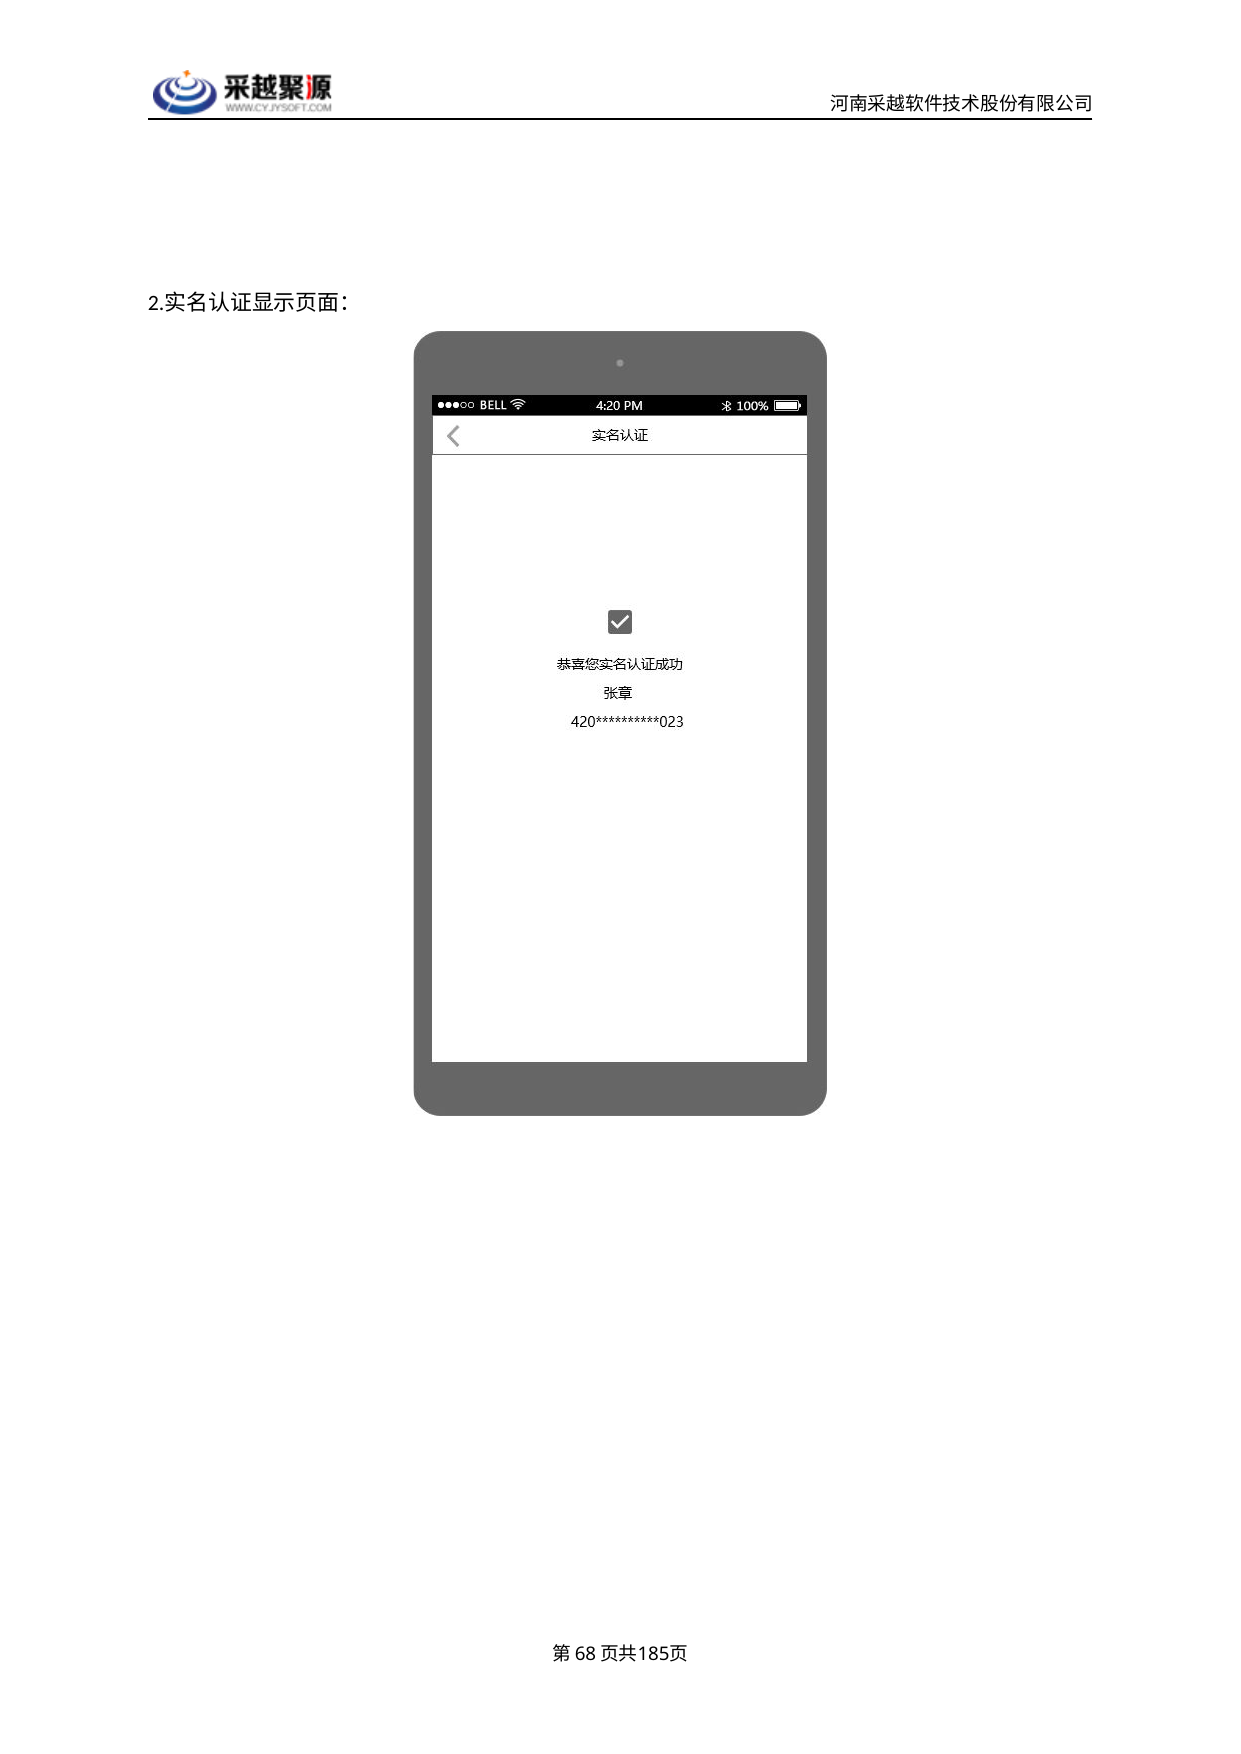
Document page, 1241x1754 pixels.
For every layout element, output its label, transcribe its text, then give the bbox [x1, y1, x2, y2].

text 2.实名认证显示页面： [148, 271, 1092, 331]
picture [413, 331, 827, 1116]
picture [153, 70, 333, 118]
